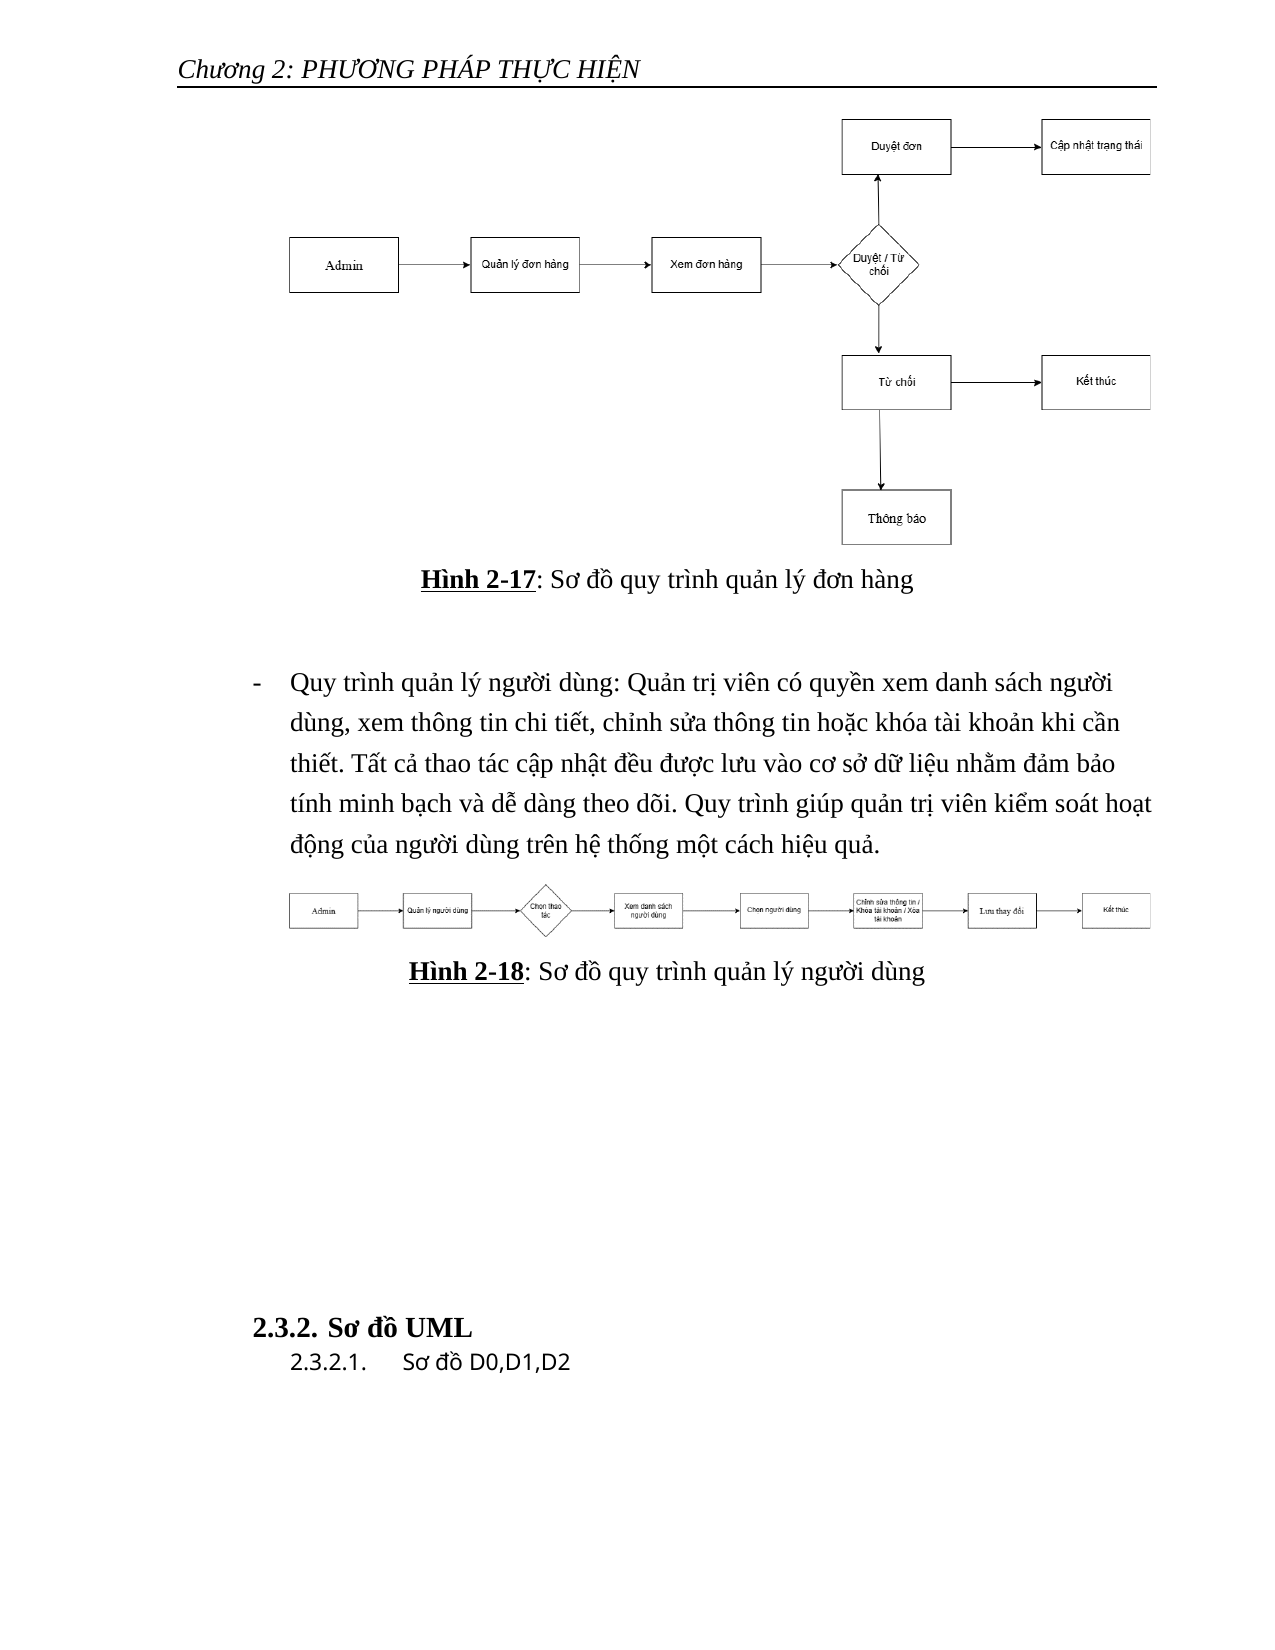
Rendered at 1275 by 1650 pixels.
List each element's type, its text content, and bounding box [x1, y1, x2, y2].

list Quy trình quản lý người dùng: Quản trị viên có quyền xem danh sách người dùng, xem thông tin chi tiết, chỉnh sửa thông tin hoặc khóa tài khoản khi cần thiết. Tất cả thao tác cập nhật đều được lưu vào cơ sở dữ liệu nhằm đảm bảo tính minh bạch và dễ dàng theo dõi. Quy trình giúp quản trị viên kiểm soát hoạt động của người dùng trên hệ thống một cách hiệu quả. [252, 666, 1157, 859]
text Hình 2-18: Sơ đồ quy trình quản lý người dùng [177, 956, 1157, 987]
picture [289, 884, 1151, 937]
list Sơ đồ UML [252, 1310, 1157, 1343]
text Hình 2-17: Sơ đồ quy trình quản lý đơn hàng [177, 564, 1157, 595]
picture [289, 119, 1151, 545]
list Sơ đồ D0,D1,D2 [290, 1346, 1157, 1377]
